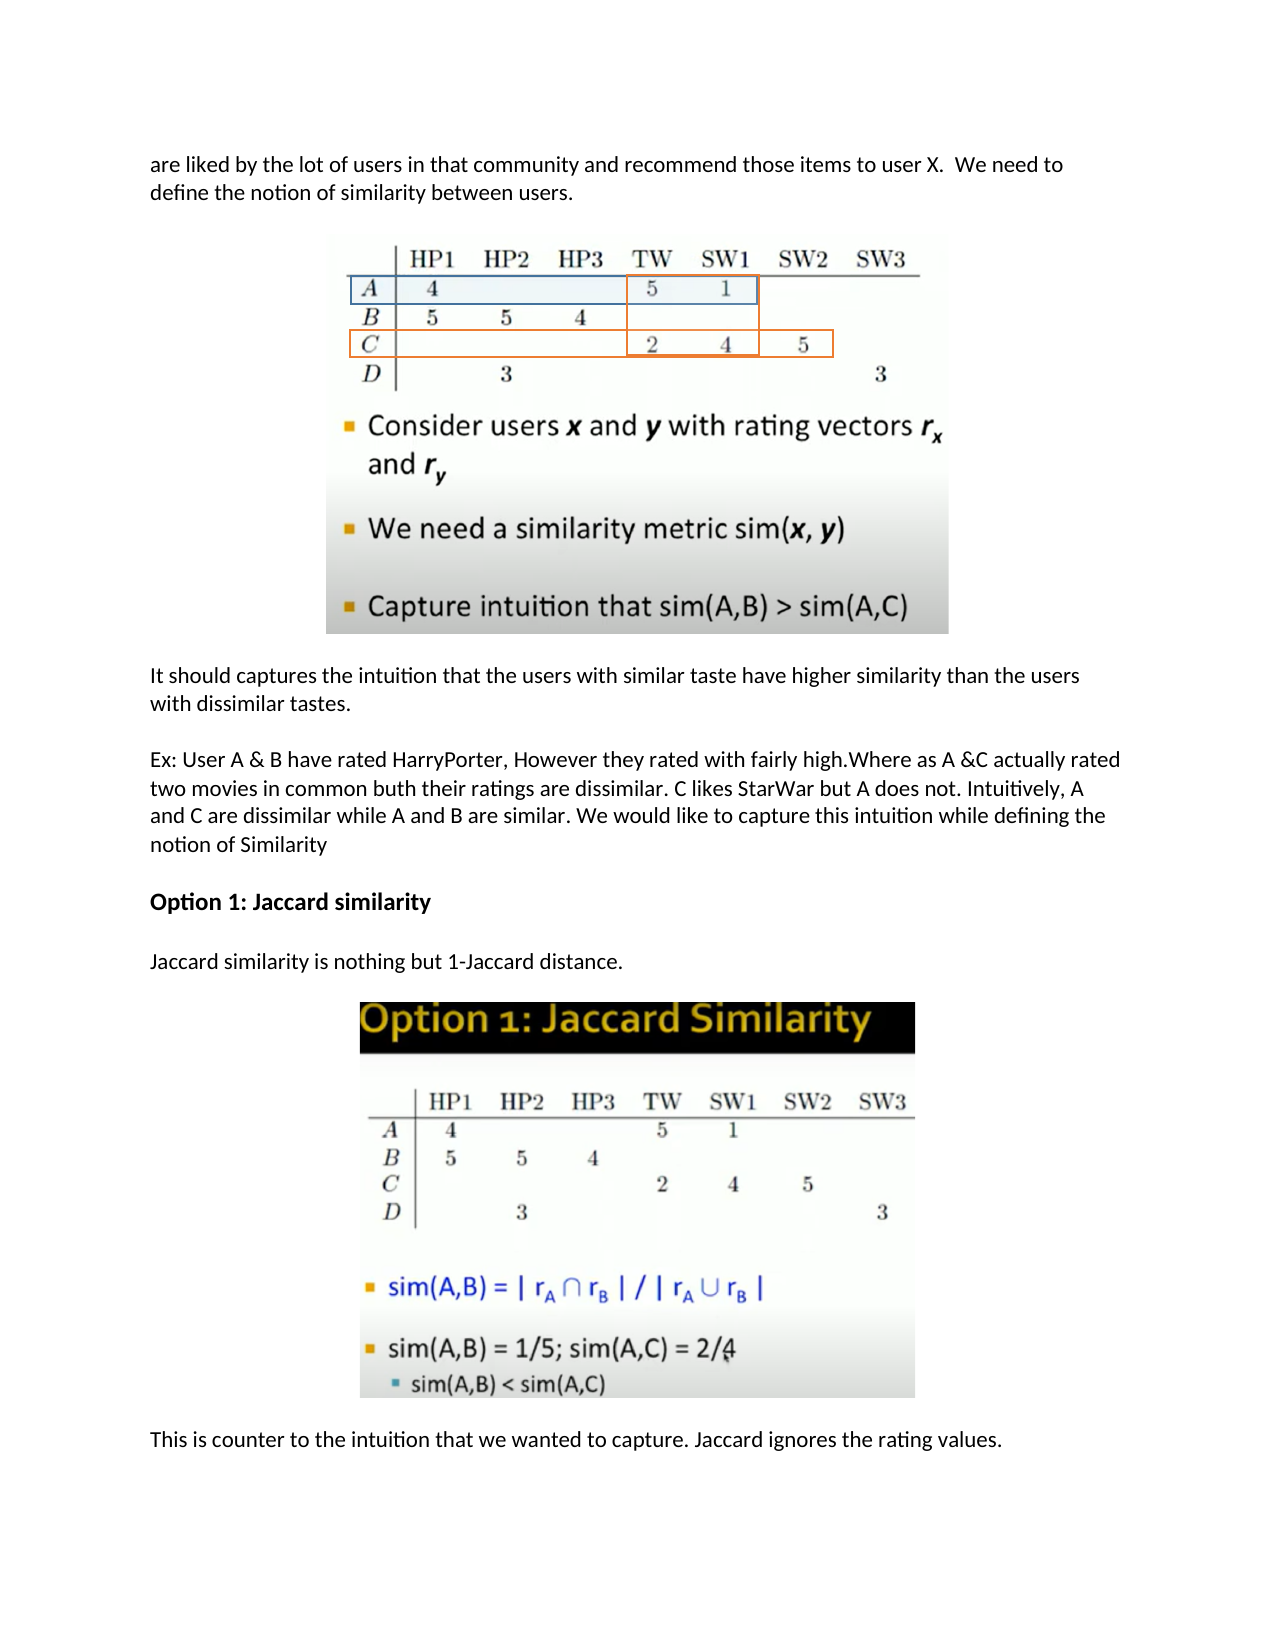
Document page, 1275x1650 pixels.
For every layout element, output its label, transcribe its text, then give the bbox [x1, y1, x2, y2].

text It should captures the intuition that the users with similar taste have higher similarity than the users with dissimilar tastes. [150, 662, 1125, 718]
text Option 1: Jaccard similarity [150, 886, 1125, 916]
picture [326, 234, 949, 634]
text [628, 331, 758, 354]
picture [359, 1002, 916, 1398]
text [150, 150, 1125, 206]
text Jaccard similarity is nothing but 1-Jaccard distance. [150, 947, 1125, 975]
text Ex: User A & B have rated HarryPorter, However they rated with fairly high.Where as A &C actually rated two movies in common buth their ratings are dissimilar. C likes StarWar but A does not. Intuitively, A and C are dissimilar while A and B are similar. We would like to capture this intuition while defining the notion of Similarity [150, 746, 1125, 858]
text This is counter to the intuition that we wanted to capture. Jaccard ignores the rating values. [150, 1425, 1125, 1453]
